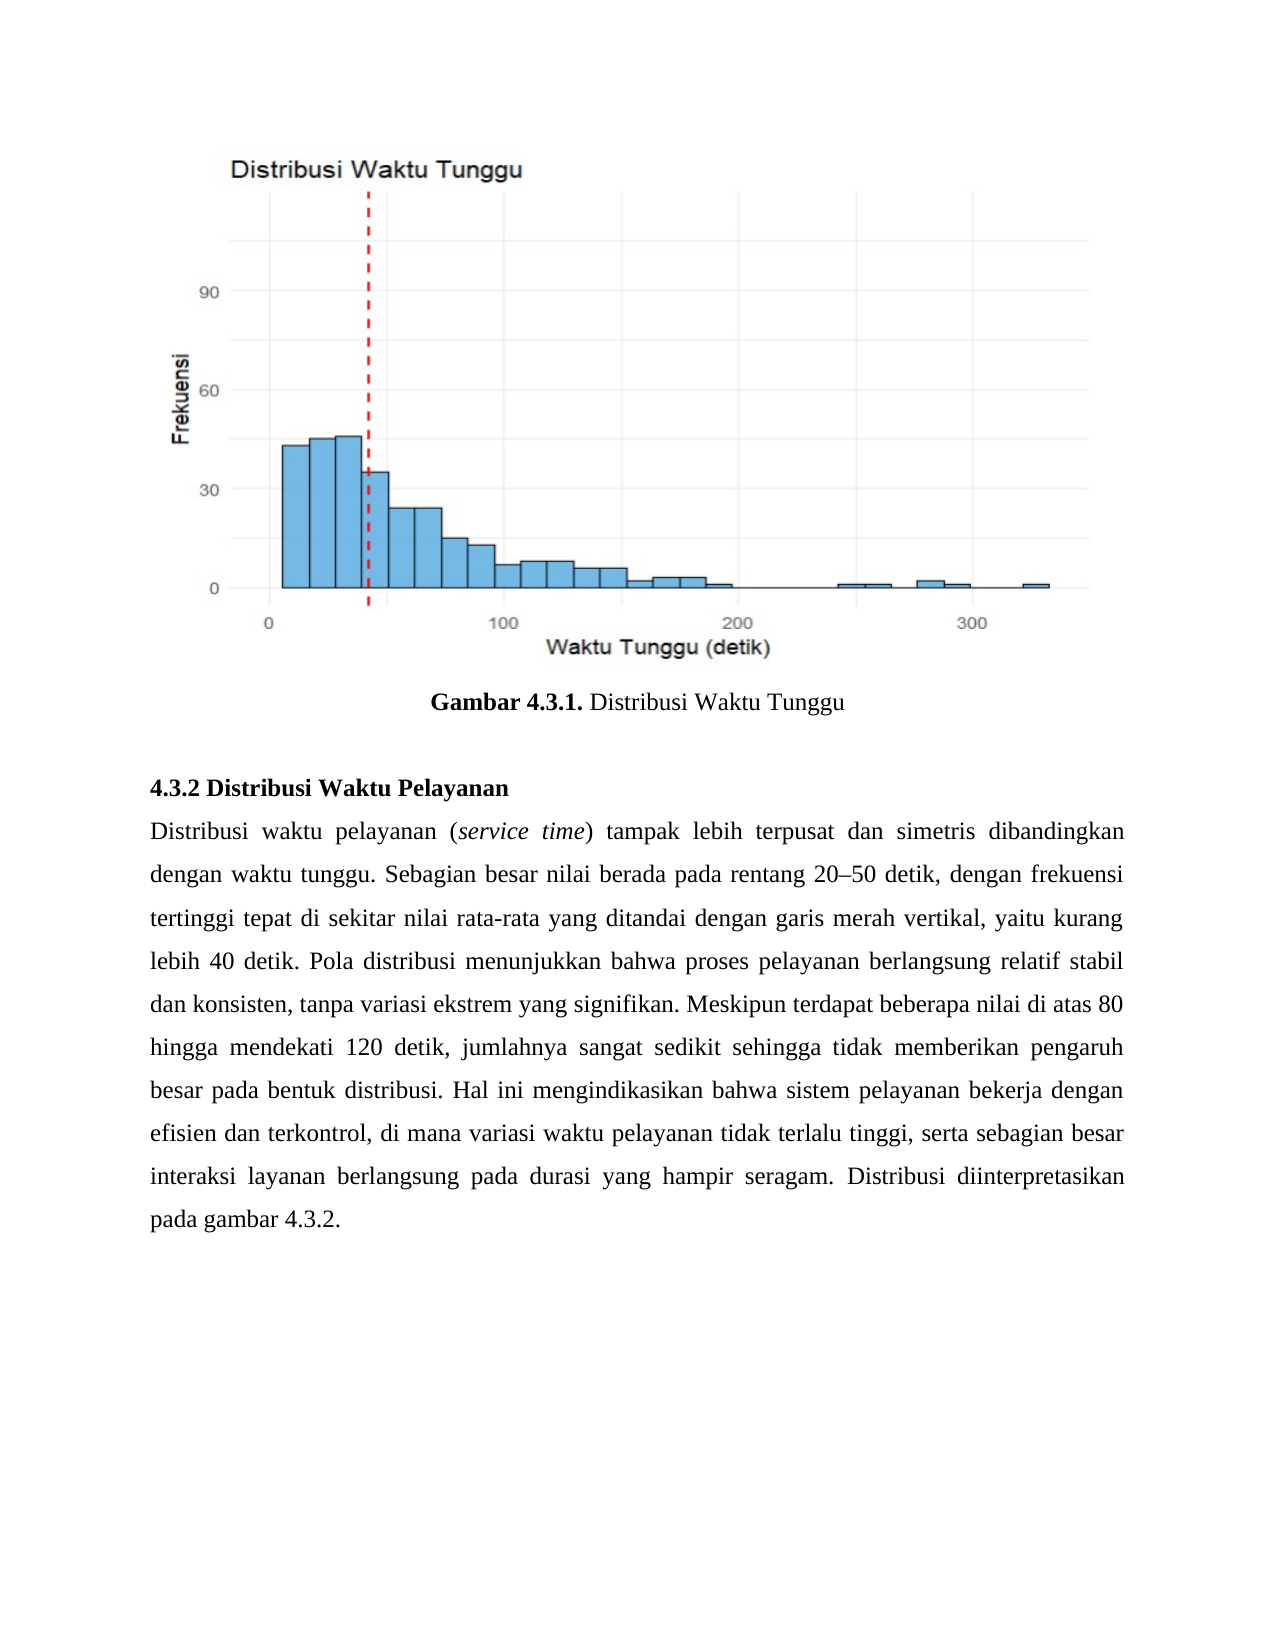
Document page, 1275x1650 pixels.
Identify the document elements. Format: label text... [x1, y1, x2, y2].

text Gambar 4.3.1. Distribusi Waktu Tunggu [150, 687, 1125, 716]
picture [150, 150, 1125, 674]
text 4.3.2 Distribusi Waktu Pelayanan [150, 773, 1125, 802]
text Distribusi waktu pelayanan (service time) tampak lebih terpusat dan simetris dibandingkan dengan waktu tunggu. Sebagian besar nilai berada pada rentang 20–50 detik, dengan frekuensi tertinggi tepat di sekitar nilai rata-rata yang ditandai dengan garis merah vertikal, yaitu kurang lebih 40 detik. Pola distribusi menunjukkan bahwa proses pelayanan berlangsung relatif stabil dan konsisten, tanpa variasi ekstrem yang signifikan. Meskipun terdapat beberapa nilai di atas 80 hingga mendekati 120 detik, jumlahnya sangat sedikit sehingga tidak memberikan pengaruh besar pada bentuk distribusi. Hal ini mengindikasikan bahwa sistem pelayanan bekerja dengan efisien dan terkontrol, di mana variasi waktu pelayanan tidak terlalu tinggi, serta sebagian besar interaksi layanan berlangsung pada durasi yang hampir seragam. Distribusi diinterpretasikan pada gambar 4.3.2. [150, 816, 1125, 1233]
